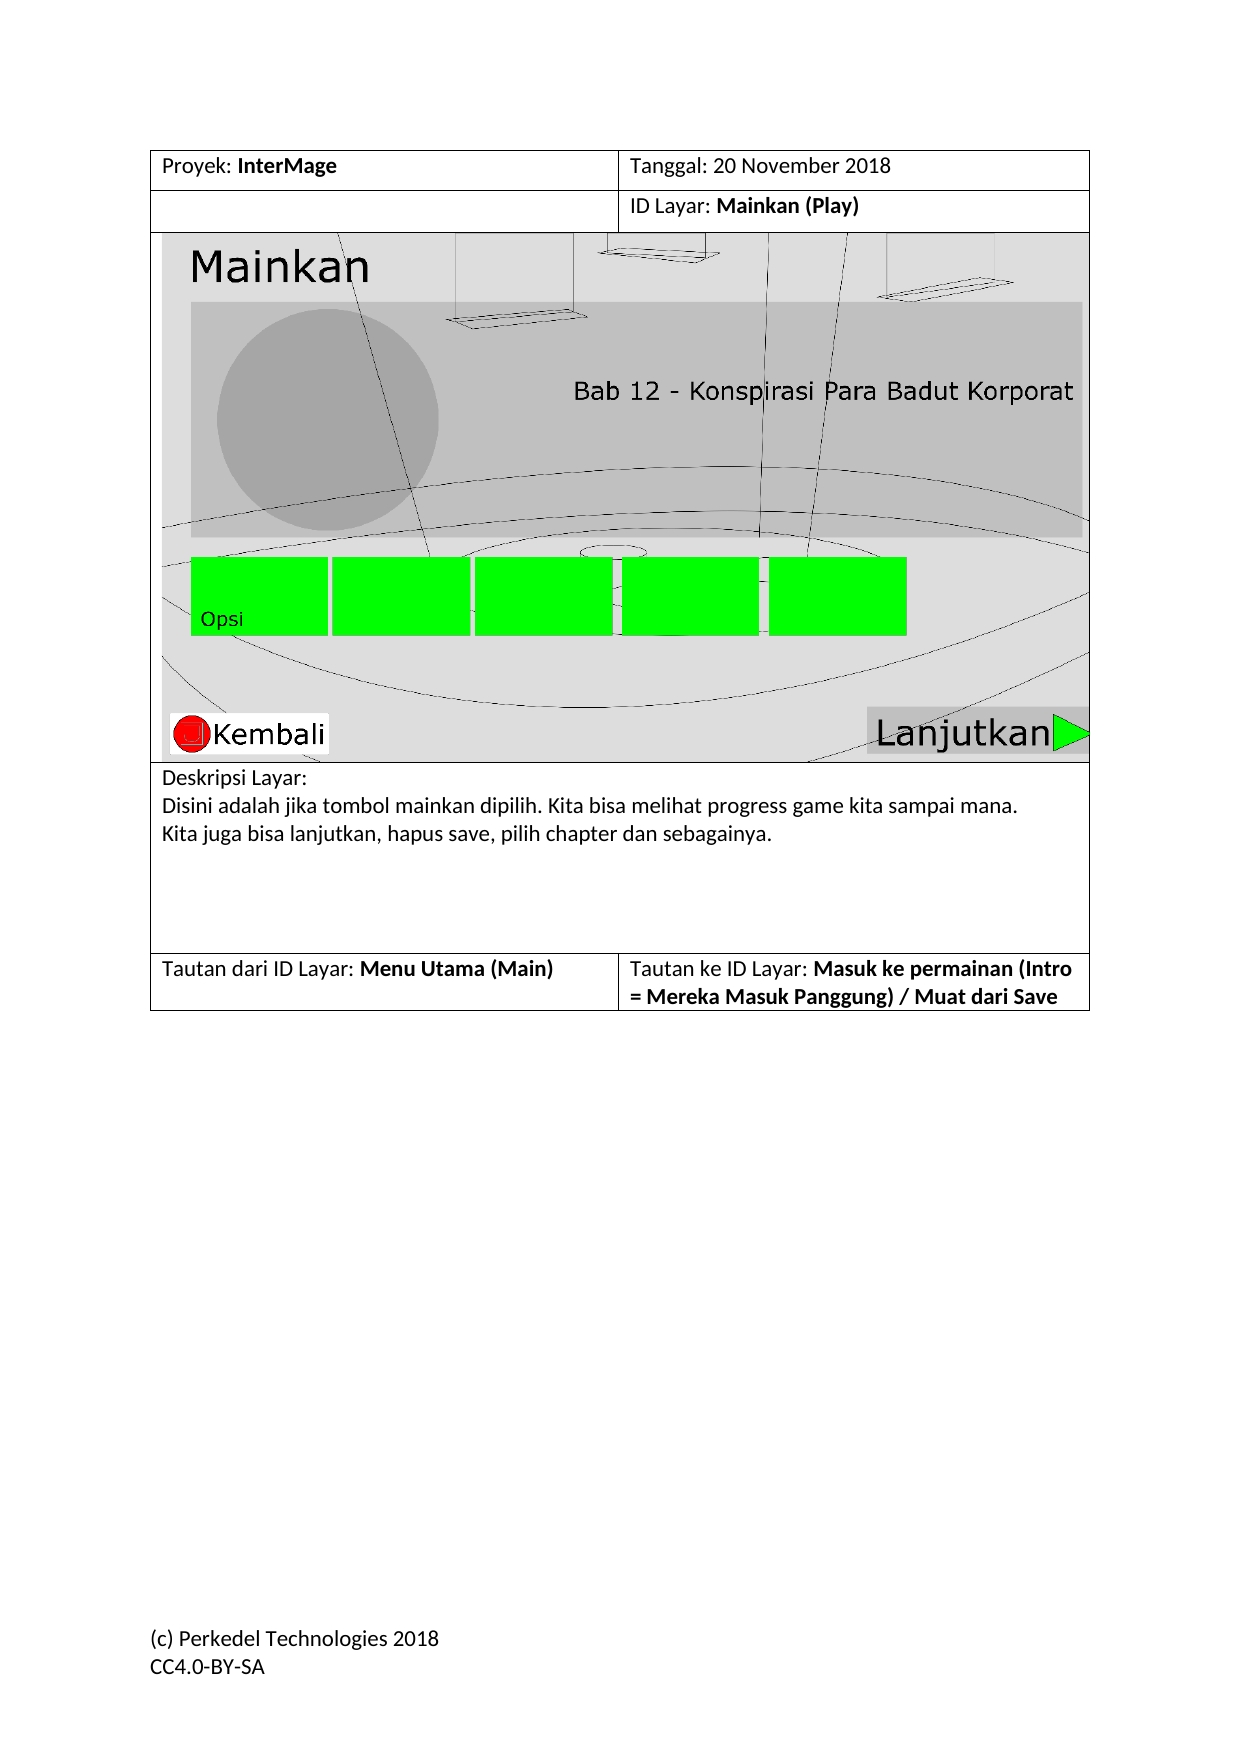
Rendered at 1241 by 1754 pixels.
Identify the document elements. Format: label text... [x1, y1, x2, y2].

table_cell Deskripsi Layar: Disini adalah jika tombol mainkan dipilih. Kita bisa melihat progress game kita sampai mana. Kita juga bisa lanjutkan, hapus save, pilih chapter dan sebagainya. [151, 763, 1089, 953]
table_header Tanggal: 20 November 2018 [619, 151, 1089, 190]
table_cell [151, 233, 161, 762]
table_cell Tautan dari ID Layar: Menu Utama (Main) [151, 954, 618, 1010]
table_cell ID Layar: Mainkan (Play) [619, 191, 1089, 232]
picture [161, 233, 1090, 763]
table_cell [151, 191, 618, 232]
table_header Proyek: InterMage [151, 151, 618, 190]
table_cell Tautan ke ID Layar: Masuk ke permainan (Intro = Mereka Masuk Panggung) / Muat dari Save [619, 954, 1089, 1010]
